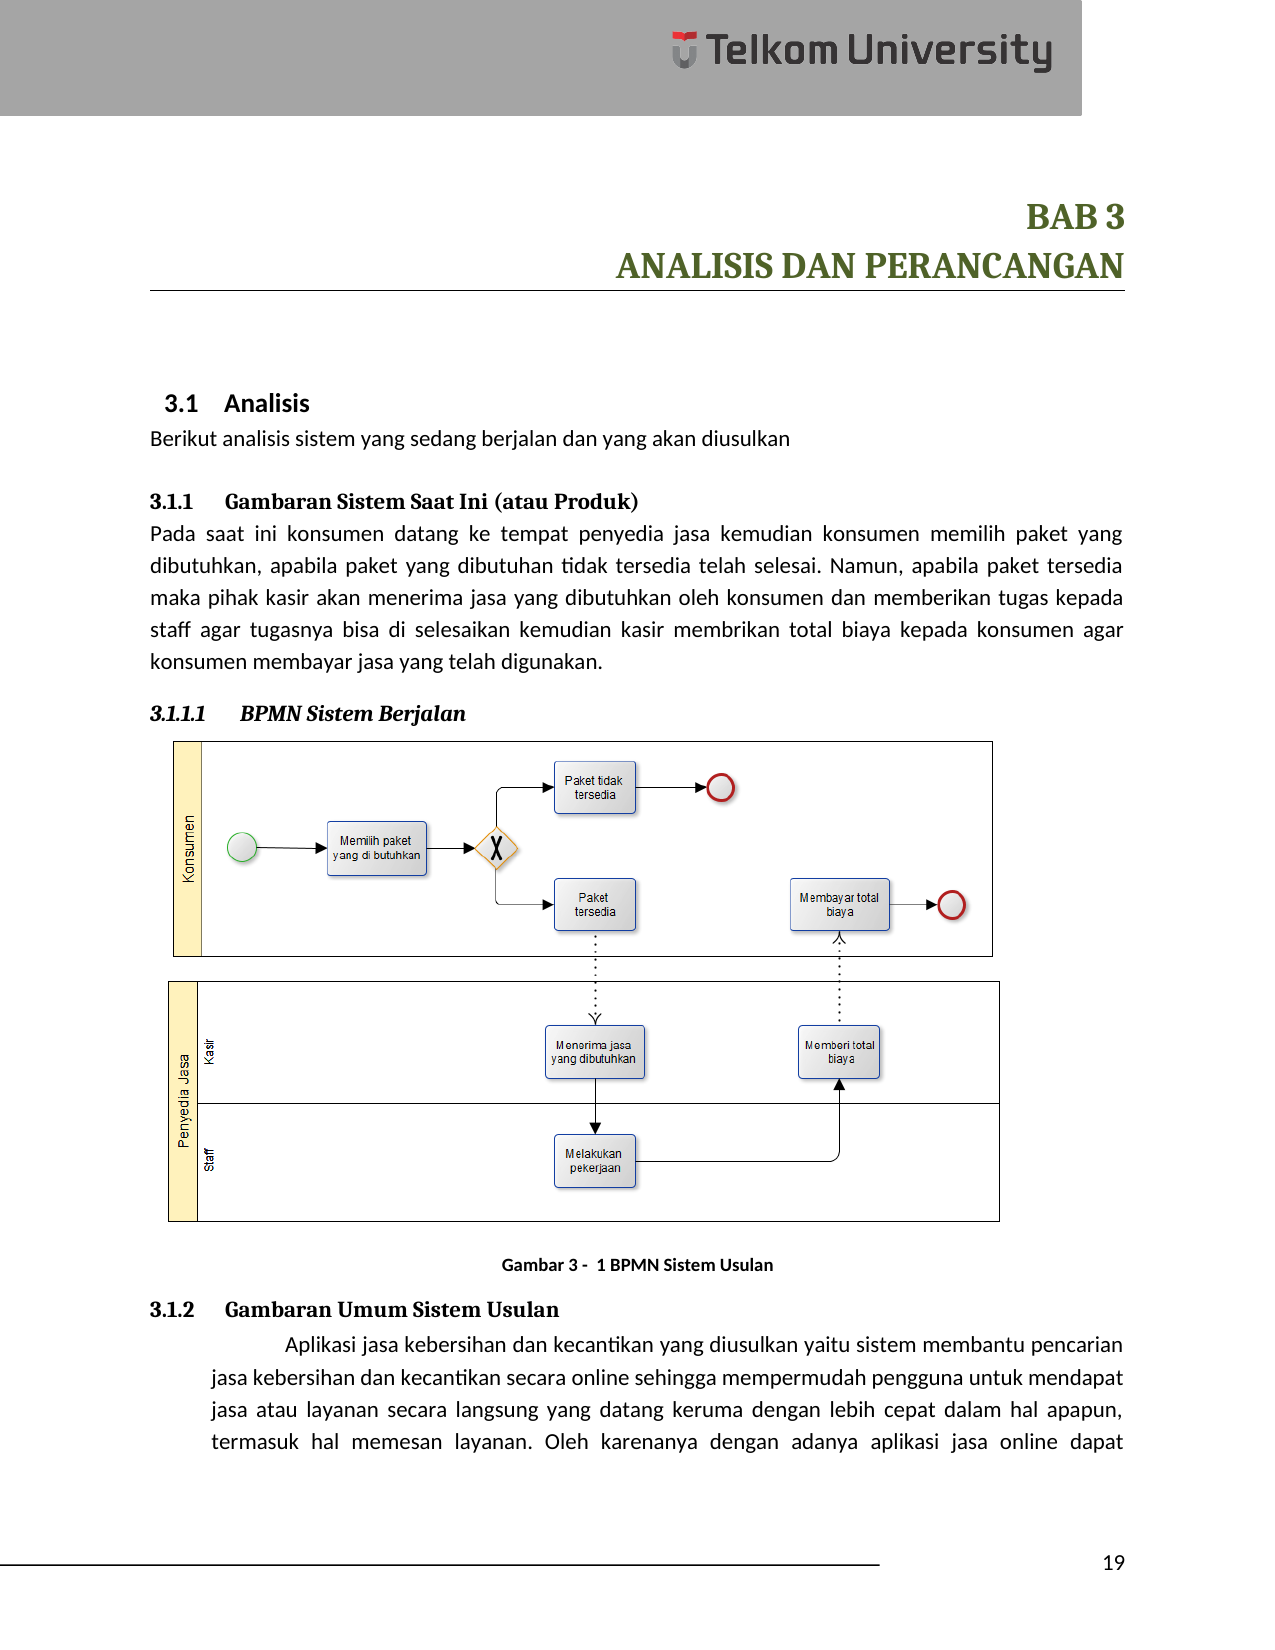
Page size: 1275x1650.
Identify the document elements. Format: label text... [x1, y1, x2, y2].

text Gambar 3 - 1 BPMN Sistem Usulan [150, 1253, 1125, 1276]
subtitle Analisis [164, 386, 1125, 419]
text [211, 1331, 1125, 1455]
subtitle BPMN Sistem Berjalan [150, 700, 1125, 727]
subtitle Gambaran Umum Sistem Usulan [150, 1297, 1125, 1323]
picture [672, 31, 1052, 73]
text Berikut analisis sistem yang sedang berjalan dan yang akan diusulkan [150, 424, 1125, 452]
text Pada saat ini konsumen datang ke tempat penyedia jasa kemudian konsumen memilih paket yang dibutuhkan, apabila paket yang dibutuhan tidak tersedia telah selesai. Namun, apabila paket tersedia maka pihak kasir akan menerima jasa yang dibutuhkan oleh konsumen dan memberikan tugas kepada staff agar tugasnya bisa di selesaikan kemudian kasir membrikan total biaya kepada konsumen agar konsumen membayar jasa yang telah digunakan. [150, 519, 1125, 675]
subtitle Gambaran Sistem Saat Ini (atau Produk) [150, 488, 1125, 515]
subtitle BAB 3 ANALISIS DAN PERANCANGAN [150, 195, 1125, 290]
picture [150, 730, 1011, 1228]
